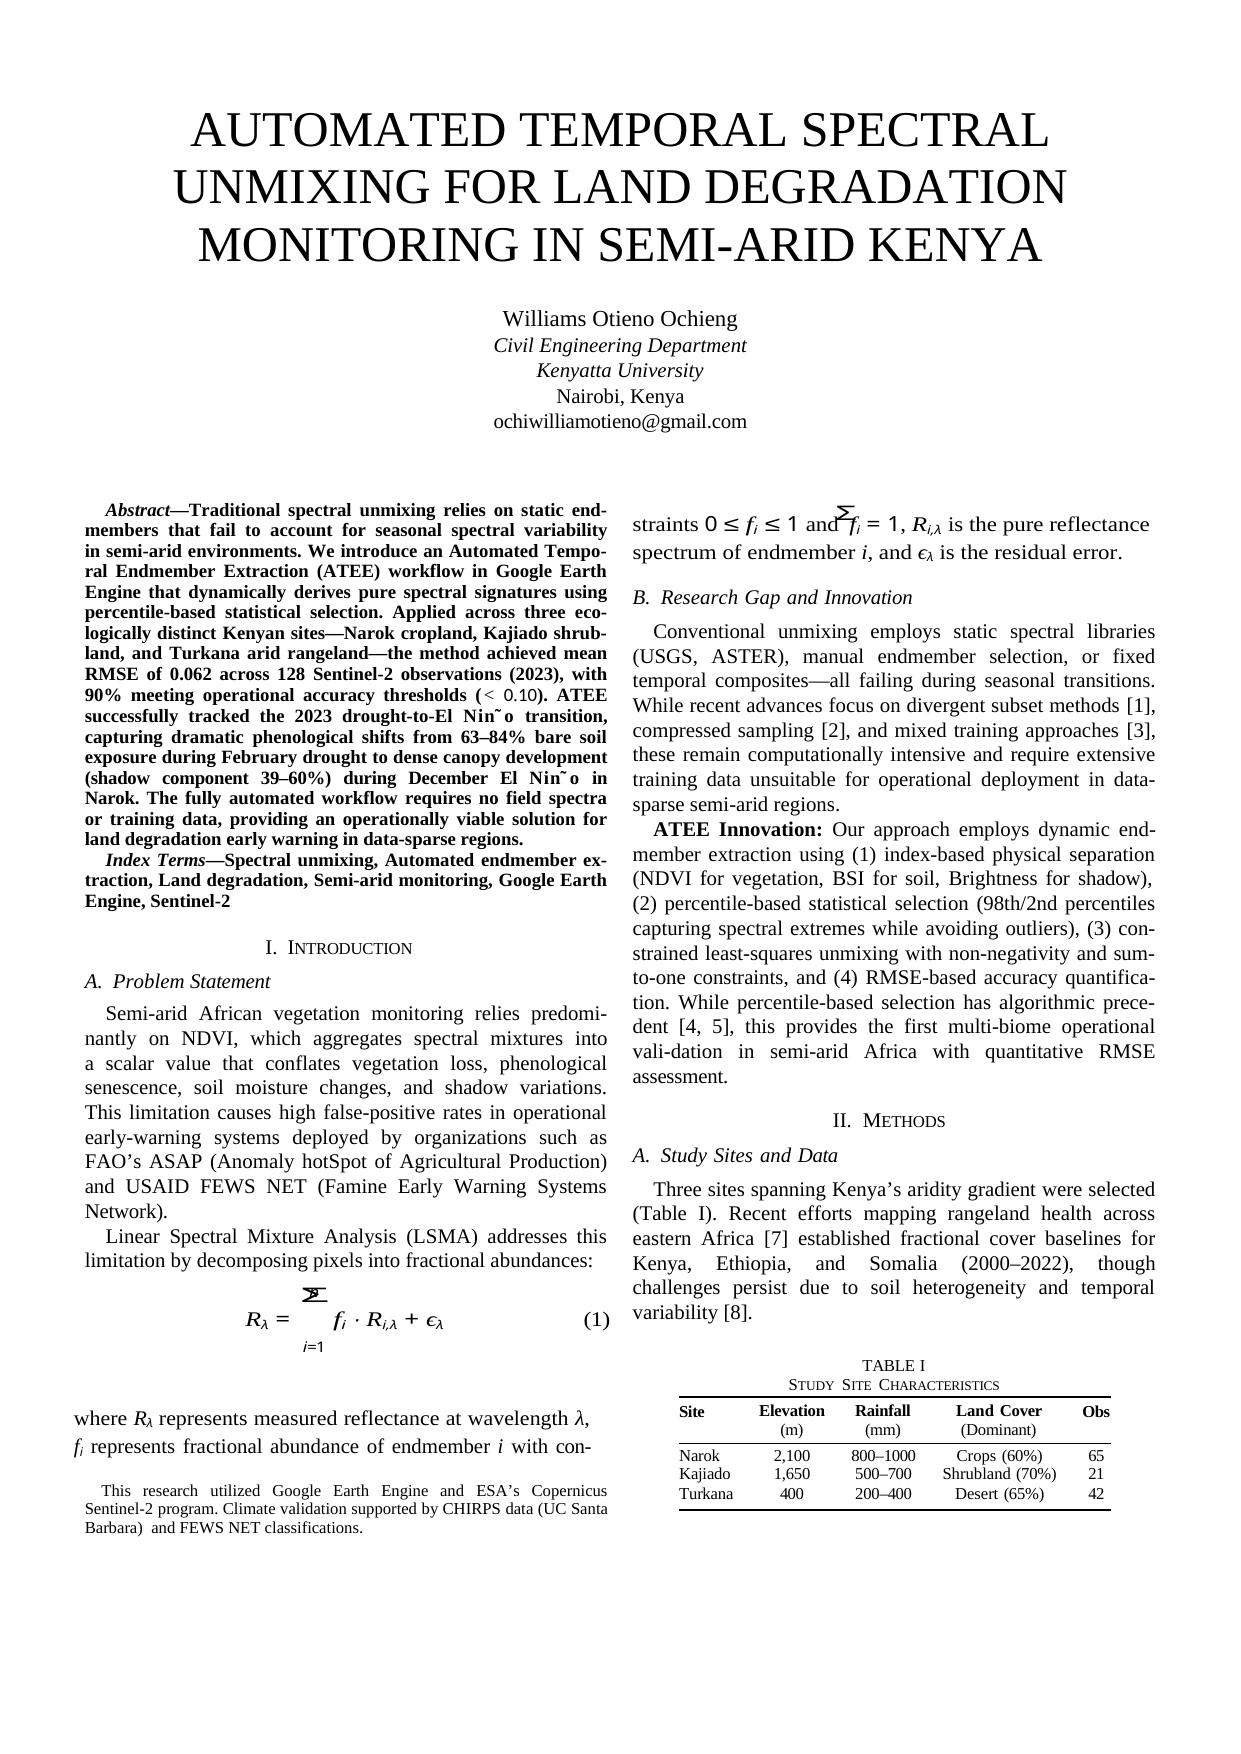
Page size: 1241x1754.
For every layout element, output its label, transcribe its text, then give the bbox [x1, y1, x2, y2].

text Linear Spectral Mixture Analysis (LSMA) addresses this limitation by decomposing pixels into fractional abundances: [84, 1223, 608, 1272]
list Introduction [265, 935, 612, 959]
text (2) percentile-based statistical selection (98th/2nd percentiles capturing spectral extremes while avoiding outliers), (3) con-strained least-squares unmixing with non-negativity and sum-to-one constraints, and (4) RMSE-based accuracy quantifica-tion. While percentile-based selection has algorithmic prece-dent [4, 5], this provides the first multi-biome operational vali-dation in semi-arid Africa with quantitative RMSE assessment. [632, 891, 1156, 1088]
text straints 0 ≤ fi ≤ 1 and fi = 1, Ri,λ is the pure reflectance spectrum of endmember i, and ϵλ is the residual error. [632, 510, 1156, 565]
text where Rλ represents measured reflectance at wavelength λ, [74, 1403, 1166, 1431]
list Research Gap and Innovation [632, 585, 1166, 609]
text Index Terms—Spectral unmixing, Automated endmember ex-traction, Land degradation, Semi-arid monitoring, Google Earth Engine, Sentinel-2 [84, 850, 608, 911]
text i=1 [78, 1337, 550, 1357]
text ATEE Innovation: Our approach employs dynamic end-member extraction using (1) index-based physical separation (NDVI for vegetation, BSI for soil, Brightness for shadow), [632, 817, 1156, 890]
list Study Sites and Data [632, 1143, 1166, 1167]
text Nairobi, Kenya ochiwilliamotieno@gmail.com [491, 383, 749, 433]
text TABLE I [622, 1356, 1166, 1375]
list Methods [833, 1108, 1166, 1132]
list Problem Statement [84, 968, 612, 993]
text Williams Otieno Ochieng Civil Engineering Department Kenyatta University [492, 305, 748, 382]
text Rλ = fi · Ri,λ + ϵλ (1) [245, 1304, 612, 1333]
text n [78, 1282, 550, 1302]
text fi represents fractional abundance of endmember i with con- [74, 1431, 1166, 1460]
text Three sites spanning Kenya’s aridity gradient were selected (Table I). Recent efforts mapping rangeland health across eastern Africa [7] established fractional cover baselines for Kenya, Ethiopia, and Somalia (2000–2022), though challenges persist due to soil heterogeneity and temporal variability [8]. [632, 1176, 1156, 1324]
title AUTOMATED TEMPORAL SPECTRAL UNMIXING FOR LAND DEGRADATION MONITORING IN SEMI-ARID KENYA [74, 100, 1166, 272]
text Abstract—Traditional spectral unmixing relies on static end-members that fail to account for seasonal spectral variability in semi-arid environments. We introduce an Automated Tempo-ral Endmember Extraction (ATEE) workflow in Google Earth Engine that dynamically derives pure spectral signatures using percentile-based statistical selection. Applied across three eco-logically distinct Kenyan sites—Narok cropland, Kajiado shrub-land, and Turkana arid rangeland—the method achieved mean RMSE of 0.062 across 128 Sentinel-2 observations (2023), with 90% meeting operational accuracy thresholds (< 0.10). ATEE successfully tracked the 2023 drought-to-El Nin˜o transition, capturing dramatic phenological shifts from 63–84% bare soil exposure during February drought to dense canopy development (shadow component 39–60%) during December El Nin˜o in Narok. The fully automated workflow requires no field spectra or training data, providing an operationally viable solution for land degradation early warning in data-sparse regions. [84, 500, 608, 850]
text Conventional unmixing employs static spectral libraries (USGS, ASTER), manual endmember selection, or fixed temporal composites—all failing during seasonal transitions. While recent advances focus on divergent subset methods [1], compressed sampling [2], and mixed training approaches [3], these remain computationally intensive and require extensive training data unsuitable for operational deployment in data-sparse semi-arid regions. [632, 619, 1156, 816]
text Semi-arid African vegetation monitoring relies predomi-nantly on NDVI, which aggregates spectral mixtures into a scalar value that conflates vegetation loss, phenological senescence, soil moisture changes, and shadow variations. This limitation causes high false-positive rates in operational early-warning systems deployed by organizations such as FAO’s ASAP (Anomaly hotSpot of Agricultural Production) and USAID FEWS NET (Famine Early Warning Systems Network). [84, 1001, 608, 1223]
text Study Site Characteristics [622, 1375, 1166, 1394]
text This research utilized Google Earth Engine and ESA’s Copernicus Sentinel-2 program. Climate validation supported by CHIRPS data (UC Santa Barbara) and FEWS NET classifications. [84, 1482, 608, 1537]
